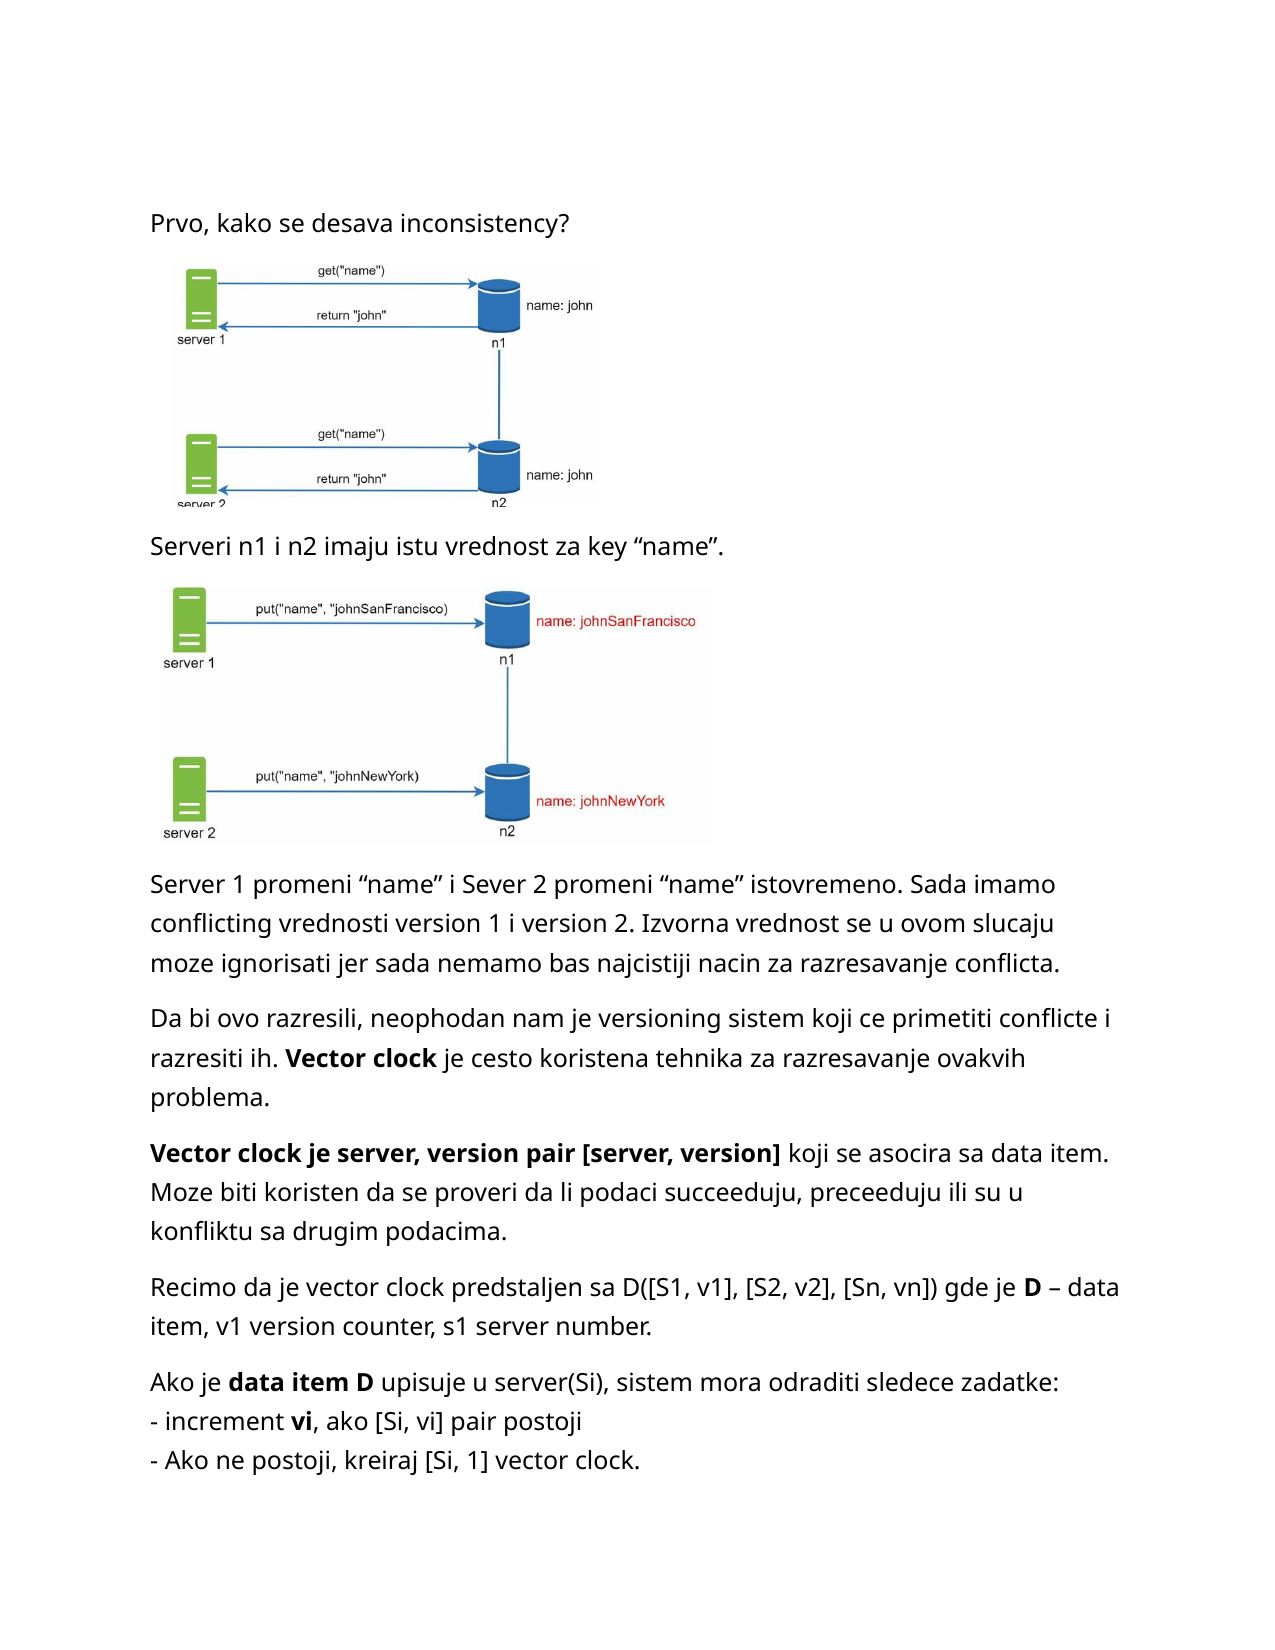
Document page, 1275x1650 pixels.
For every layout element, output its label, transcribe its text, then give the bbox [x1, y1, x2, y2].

text Serveri n1 i n2 imaju istu vrednost za key “name”. [150, 528, 1125, 562]
text Recimo da je vector clock predstaljen sa D([S1, v1], [S2, v2], [Sn, vn]) gde je D – data item, v1 version counter, s1 server number. [150, 1269, 1125, 1343]
text Server 1 promeni “name” i Sever 2 promeni “name” istovremeno. Sada imamo conflicting vrednosti version 1 i version 2. Izvorna vrednost se u ovom slucaju moze ignorisati jer sada nemamo bas najcistiji nacin za razresavanje conflicta. [150, 867, 1125, 979]
text Ako je data item D upisuje u server(Si), sistem mora odraditi sledece zadatke: - increment vi, ako [Si, vi] pair postoji - Ako ne postoji, kreiraj [Si, 1] vector clock. [150, 1364, 1125, 1477]
text Da bi ovo razresili, neophodan nam je versioning sistem koji ce primetiti conflicte i razresiti ih. Vector clock je cesto koristena tehnika za razresavanje ovakvih problema. [150, 1001, 1125, 1113]
picture [150, 584, 721, 846]
picture [150, 261, 607, 507]
text Vector clock je server, version pair [server, version] koji se asocira sa data item. Moze biti koristen da se proveri da li podaci succeeduju, preceeduju ili su u konfliktu sa drugim podacima. [150, 1135, 1125, 1248]
text Prvo, kako se desava inconsistency? [150, 206, 1125, 240]
